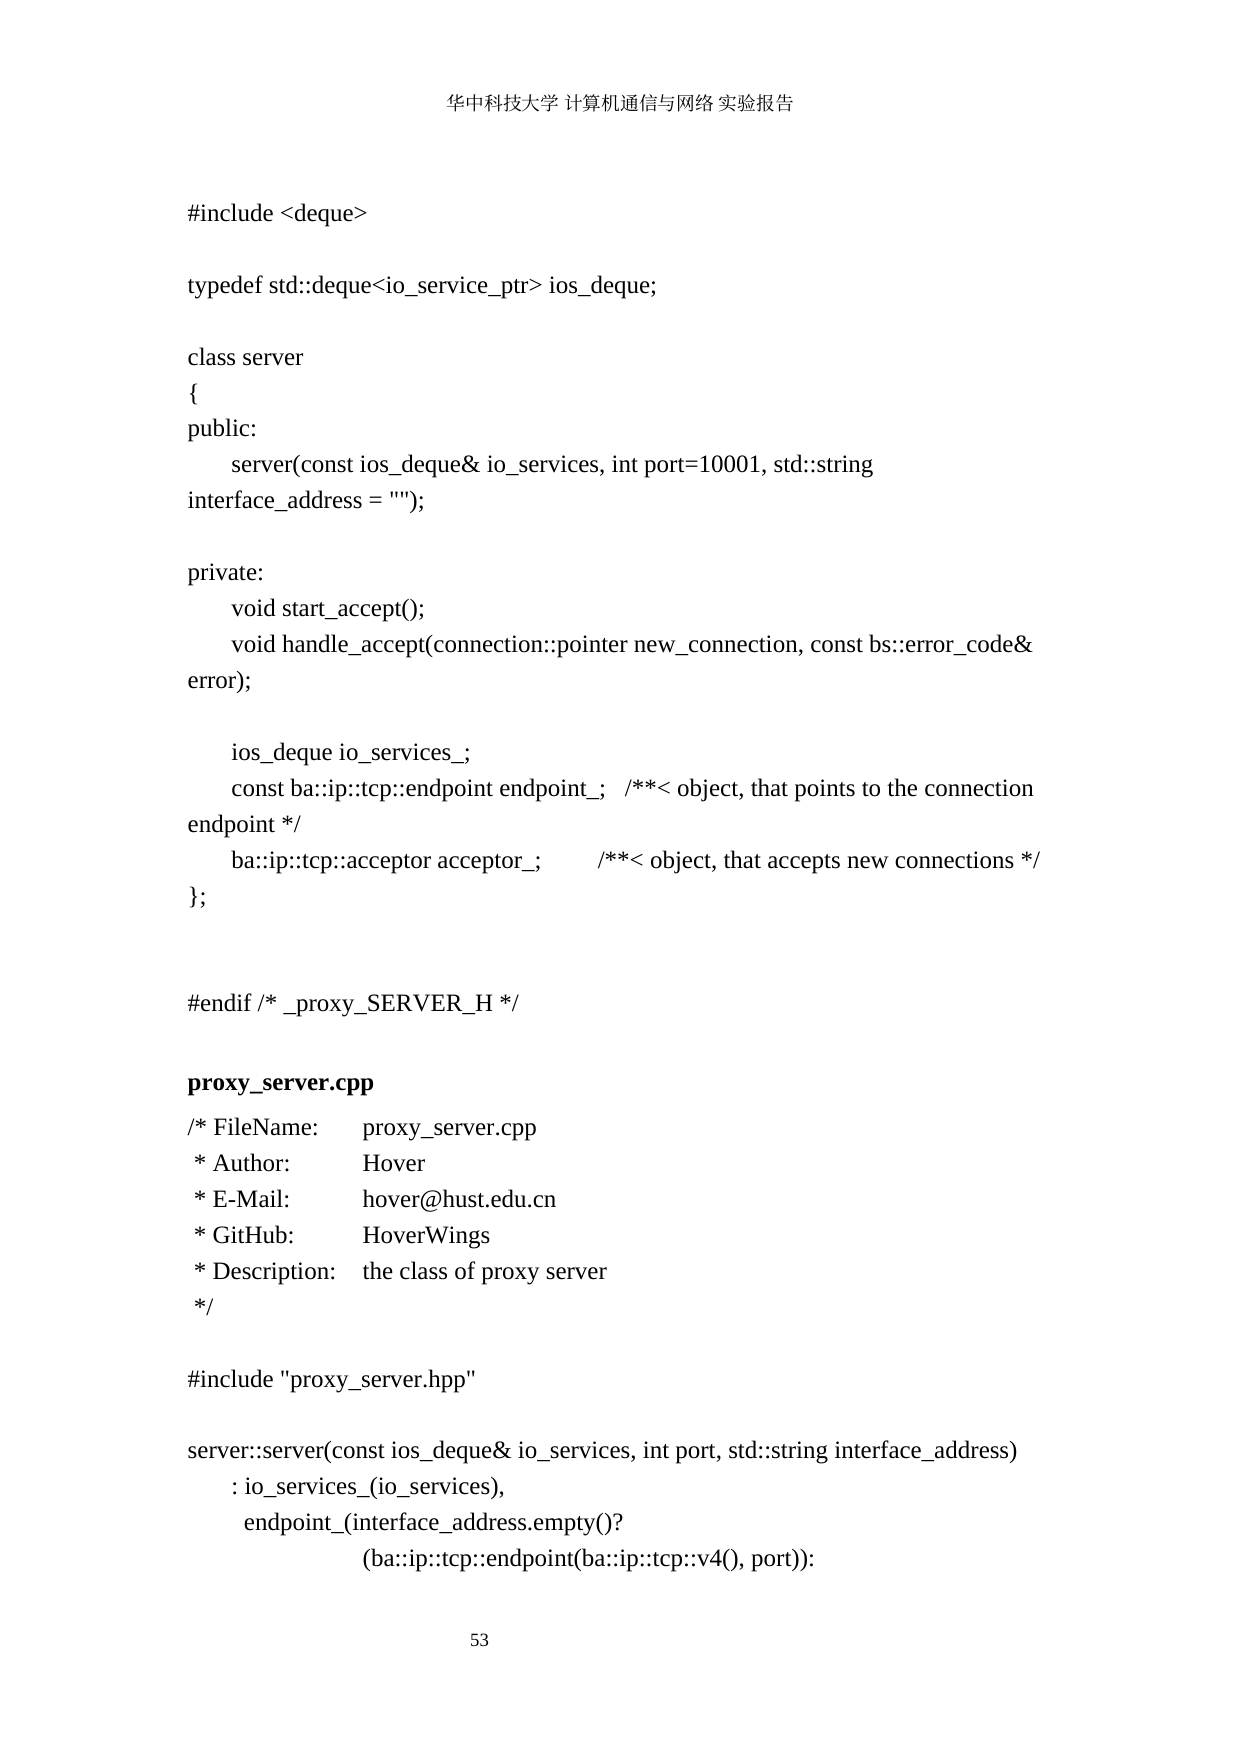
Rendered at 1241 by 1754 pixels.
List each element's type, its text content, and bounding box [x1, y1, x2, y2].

text { [187, 378, 1053, 406]
text server(const ios_deque& io_services, int port=10001, std::string interface_address = ""); [187, 449, 1053, 514]
text * Author: Hover [187, 1148, 1053, 1177]
subtitle proxy_server.cpp [187, 1067, 1053, 1095]
text void start_accept(); [187, 593, 1053, 622]
text endpoint_(interface_address.empty()? [187, 1507, 1053, 1536]
text public: [187, 413, 1053, 442]
text ios_deque io_services_; [187, 737, 1053, 766]
text * E-Mail: hover@hust.edu.cn [187, 1184, 1053, 1213]
text private: [187, 557, 1053, 586]
text server::server(const ios_deque& io_services, int port, std::string interface_address) [187, 1436, 1053, 1464]
text ba::ip::tcp::acceptor acceptor_; /**< object, that accepts new connections */ [187, 845, 1053, 873]
text * GitHub: HoverWings [187, 1220, 1053, 1249]
text * Description: the class of proxy server [187, 1256, 1053, 1284]
text void handle_accept(connection::pointer new_connection, const bs::error_code& error); [187, 629, 1053, 694]
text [187, 1543, 1053, 1572]
text typedef std::deque<io_service_ptr> ios_deque; [187, 270, 1053, 298]
text #include <deque> [187, 198, 1053, 227]
text /* FileName: proxy_server.cpp [187, 1112, 1053, 1141]
text : io_services_(io_services), [187, 1471, 1053, 1500]
text }; [187, 881, 1053, 909]
text const ba::ip::tcp::endpoint endpoint_; /**< object, that points to the connection endpoint */ [187, 773, 1053, 838]
text #endif /* _proxy_SERVER_H */ [187, 988, 1053, 1017]
text class server [187, 342, 1053, 370]
text */ [187, 1292, 1053, 1321]
text #include "proxy_server.hpp" [187, 1364, 1053, 1392]
